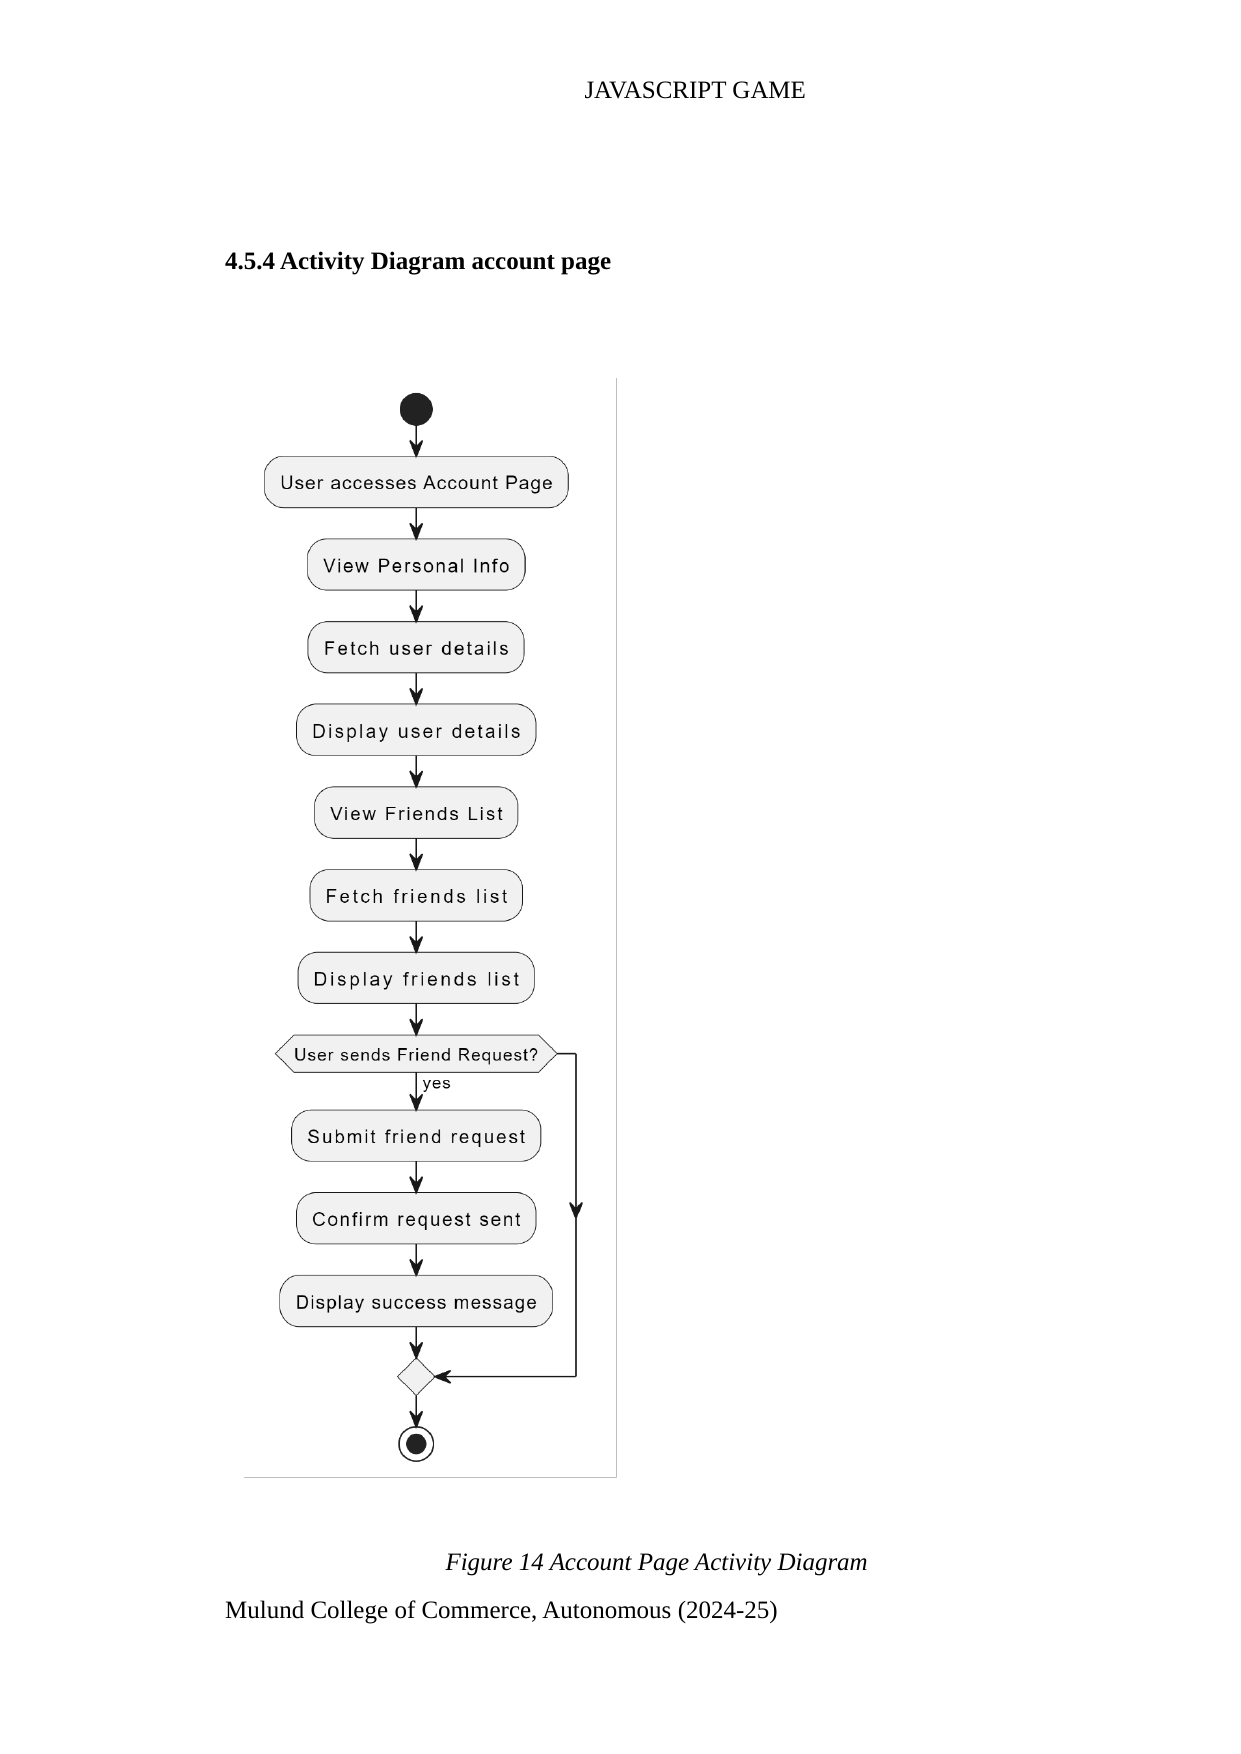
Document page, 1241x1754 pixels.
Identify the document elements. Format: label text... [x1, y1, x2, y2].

picture [228, 362, 632, 1493]
subtitle 4.5.4 Activity Diagram account page [225, 246, 1090, 275]
